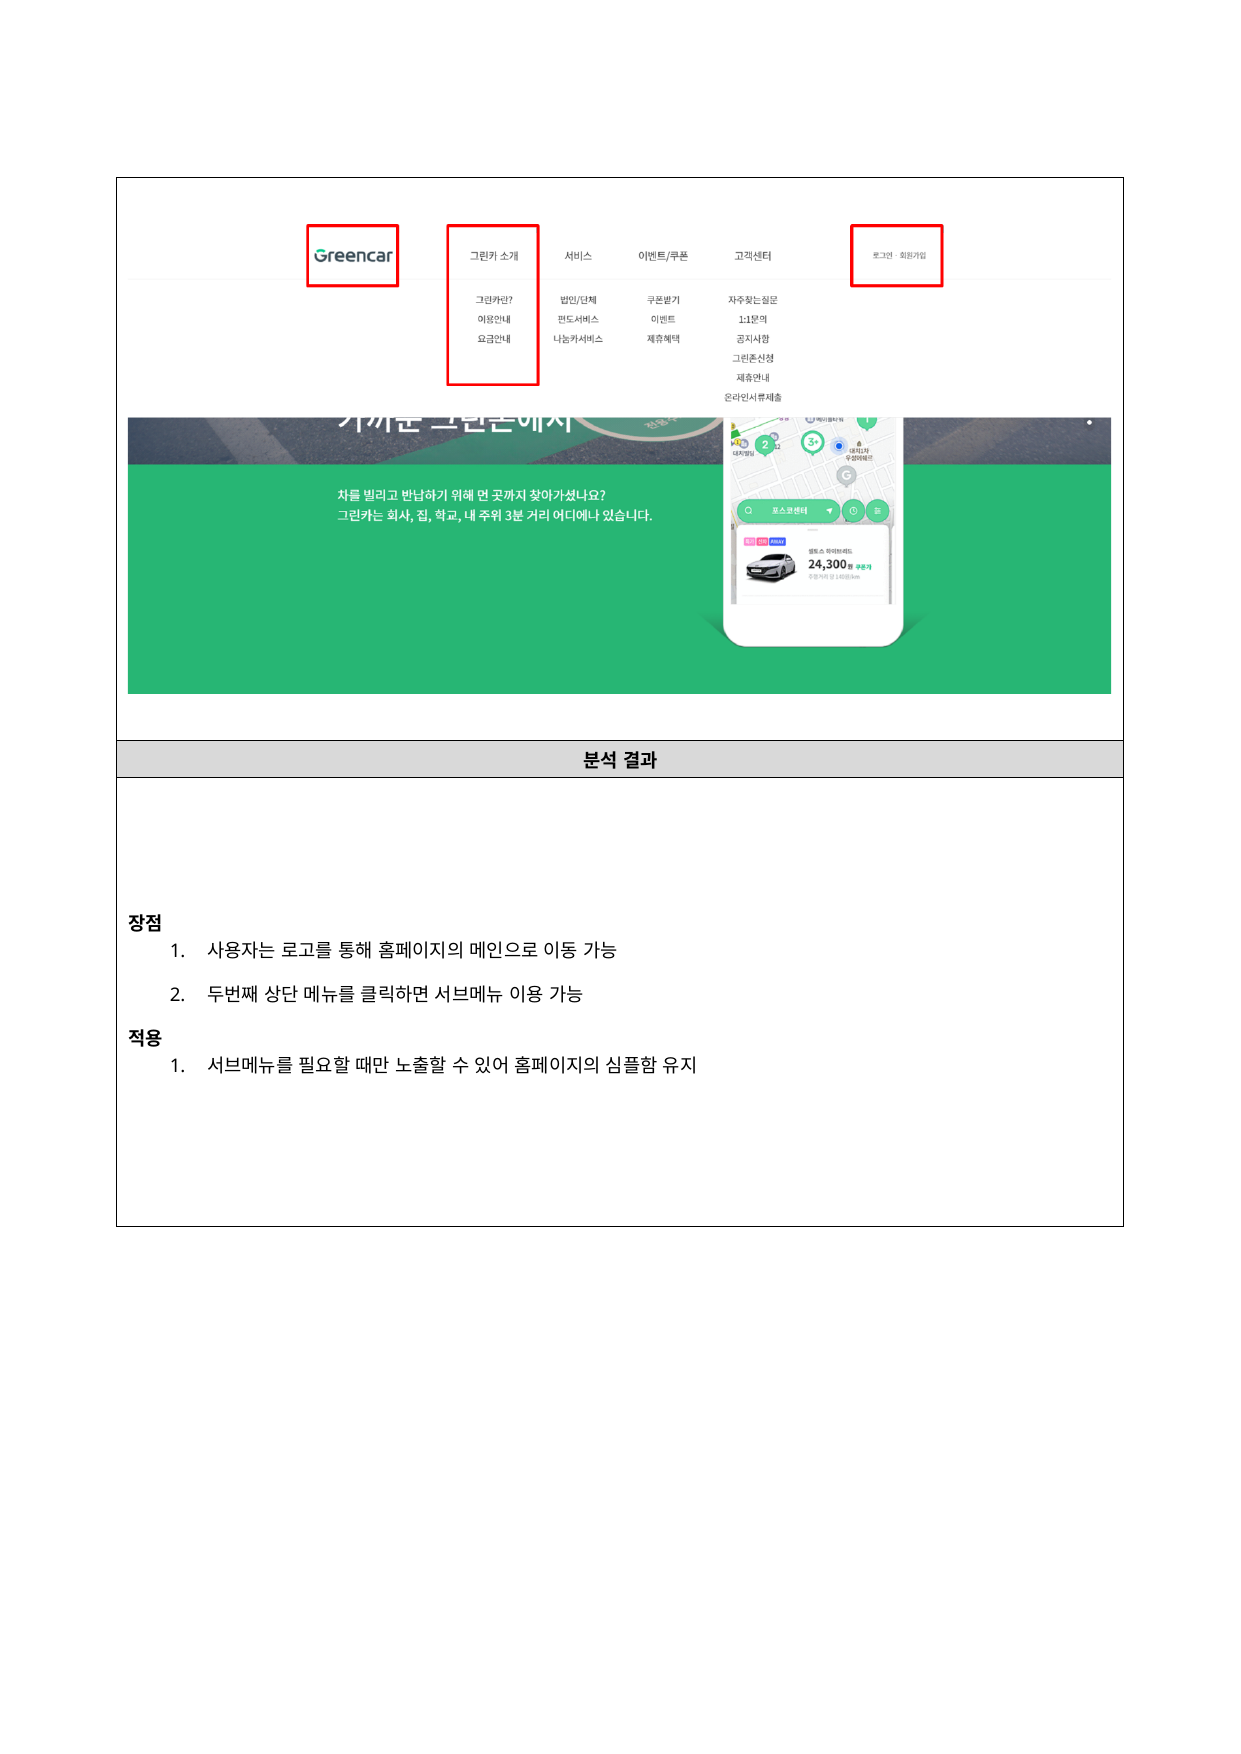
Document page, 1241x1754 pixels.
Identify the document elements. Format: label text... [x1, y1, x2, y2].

table_cell 분석 결과 [117, 741, 1123, 777]
table_cell 장점 사용자는 로고를 통해 홈페이지의 메인으로 이동 가능 두번째 상단 메뉴를 클릭하면 서브메뉴 이용 가능 적용 서브메뉴를 필요할 때만 노출할 수 있어 홈페이지의 심플함 유지 [117, 778, 1123, 1226]
picture [127, 224, 1112, 694]
table_cell [117, 178, 1123, 740]
